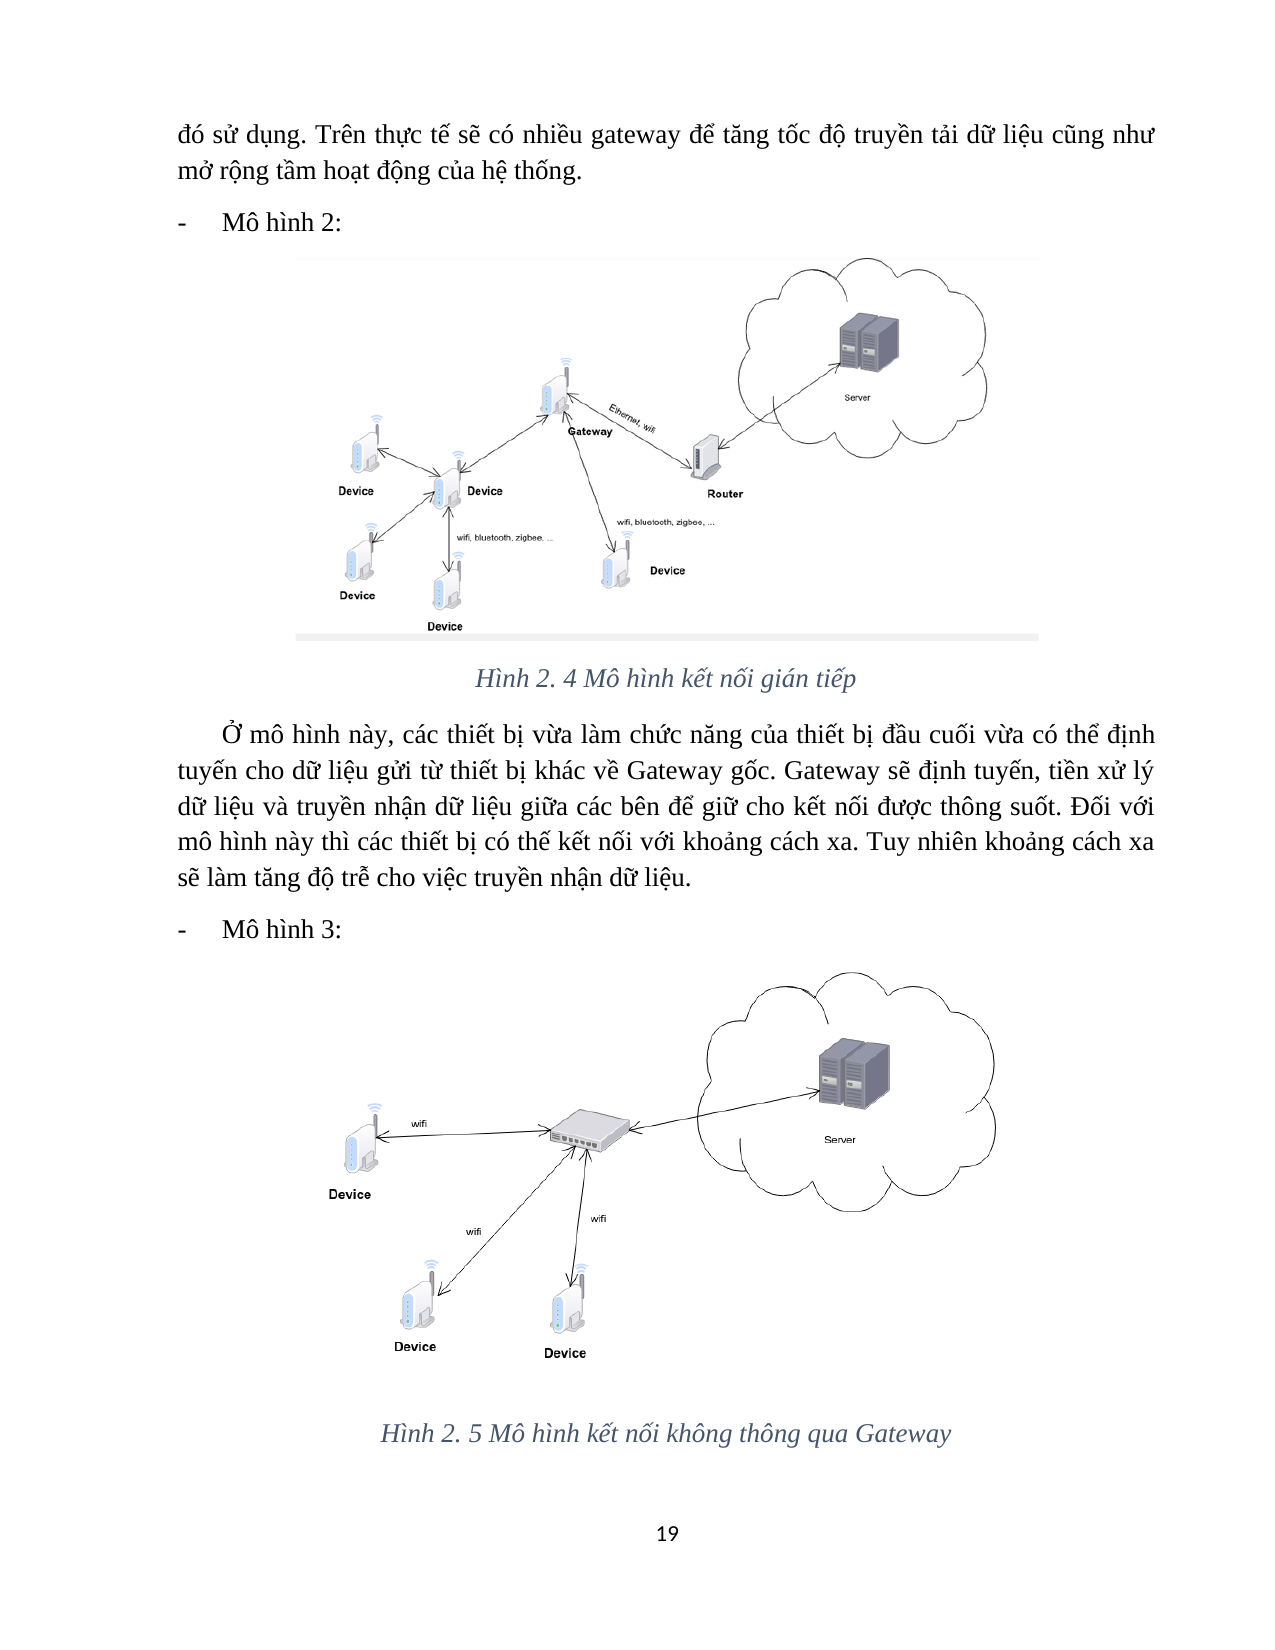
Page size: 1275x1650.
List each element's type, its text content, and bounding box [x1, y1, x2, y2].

text Ở mô hình này, các thiết bị vừa làm chức năng của thiết bị đầu cuối vừa có thể định tuyến cho dữ liệu gửi từ thiết bị khác về Gateway gốc. Gateway sẽ định tuyến, tiền xử lý dữ liệu và truyền nhận dữ liệu giữa các bên để giữ cho kết nối được thông suốt. Đối với mô hình này thì các thiết bị có thế kết nối với khoảng cách xa. Tuy nhiên khoảng cách xa sẽ làm tăng độ trễ cho việc truyền nhận dữ liệu. [177, 718, 1157, 892]
list Mô hình 2: [177, 206, 1157, 237]
picture [295, 258, 1039, 641]
picture [307, 966, 1027, 1397]
list Mô hình 3: [177, 914, 1157, 945]
text Hình 2. 5 Mô hình kết nối không thông qua Gateway [177, 1417, 1157, 1448]
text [177, 118, 1157, 185]
text Hình 2. 4 Mô hình kết nối gián tiếp [177, 662, 1157, 693]
